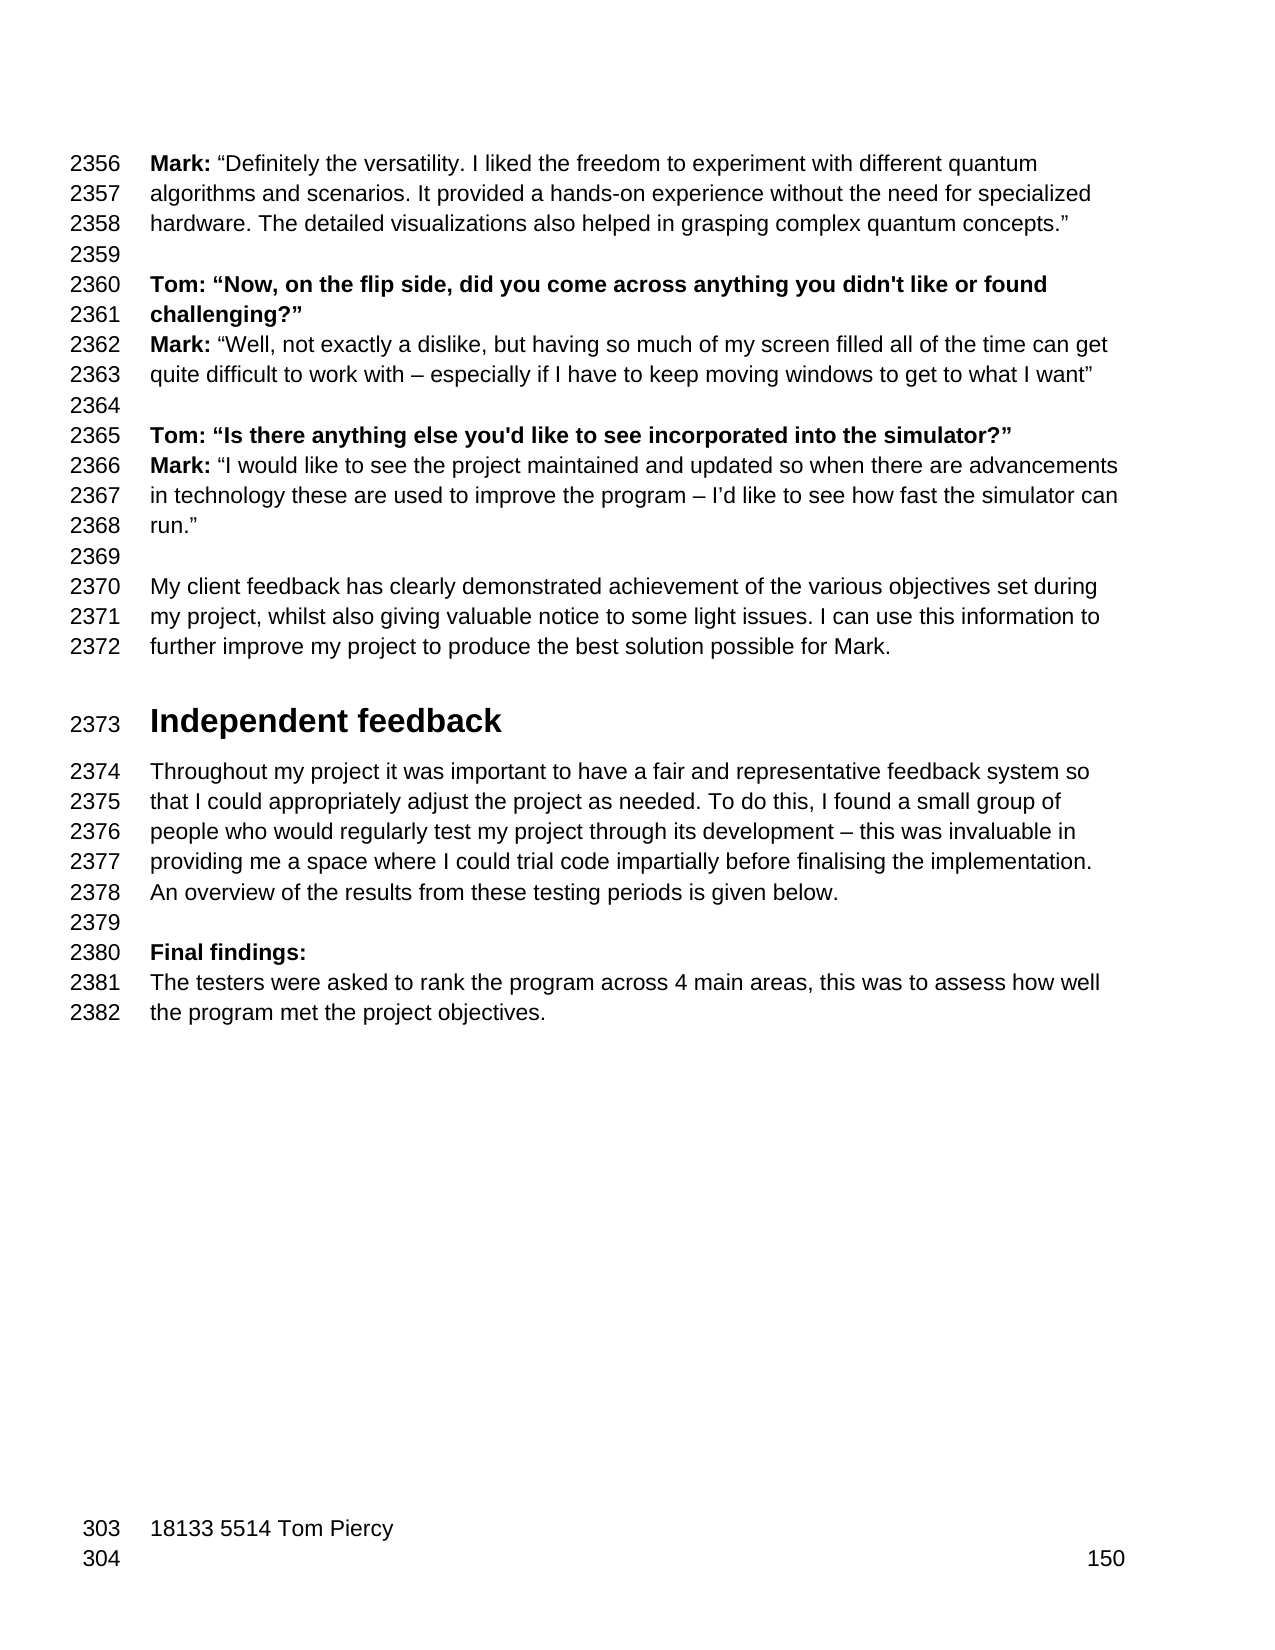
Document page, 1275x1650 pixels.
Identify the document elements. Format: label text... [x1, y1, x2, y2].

text Throughout my project it was important to have a fair and representative feedback system so that I could appropriately adjust the project as needed. To do this, I found a small group of people who would regularly test my project through its development – this was invaluable in providing me a space where I could trial code impartially before finalising the implementation. An overview of the results from these testing periods is given below. [150, 758, 1125, 905]
subtitle Independent feedback [150, 701, 1125, 739]
text The testers were asked to rank the program across 4 main areas, this was to assess how well the program met the project objectives. [150, 969, 1125, 1026]
text Tom: “Is there anything else you'd like to see incorporated into the simulator?” [150, 422, 1125, 448]
text Mark: “I would like to see the project maintained and updated so when there are advancements in technology these are used to improve the program – I’d like to see how fast the simulator can run.” [150, 452, 1125, 539]
text Final findings: [150, 939, 1125, 965]
text Tom: “Now, on the flip side, did you come across anything you didn't like or found challenging?” [150, 271, 1125, 327]
text Mark: “Definitely the versatility. I liked the freedom to experiment with different quantum algorithms and scenarios. It provided a hands-on experience without the need for specialized hardware. The detailed visualizations also helped in grasping complex quantum concepts.” [150, 150, 1125, 237]
text Mark: “Well, not exactly a dislike, but having so much of my screen filled all of the time can get quite difficult to work with – especially if I have to keep moving windows to get to what I want” [150, 331, 1125, 388]
text My client feedback has clearly demonstrated achievement of the various objectives set during my project, whilst also giving valuable notice to some light issues. I can use this information to further improve my project to produce the best solution possible for Mark. [150, 573, 1125, 660]
